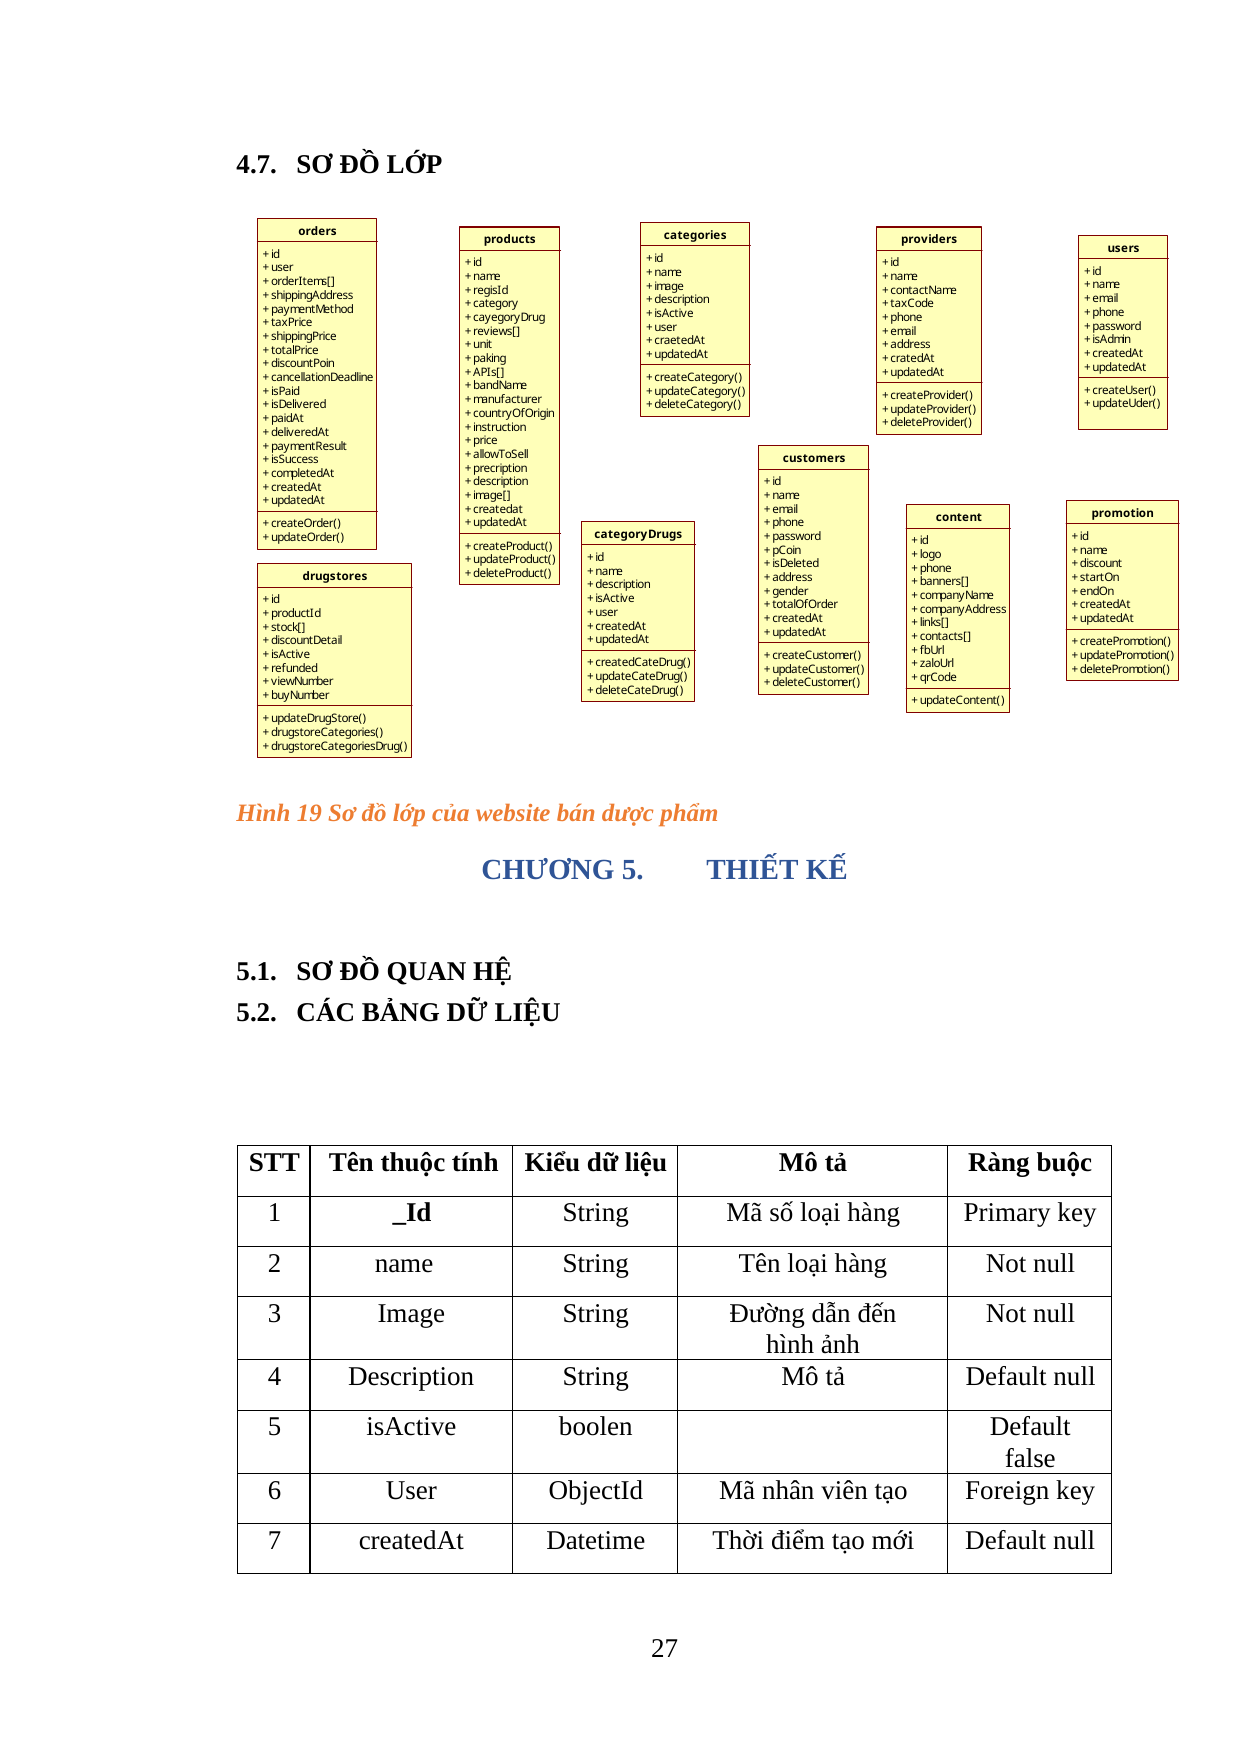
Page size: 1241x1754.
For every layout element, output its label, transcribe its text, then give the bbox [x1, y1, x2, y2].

table_cell 7 [238, 1524, 309, 1573]
table_header Tên thuộc tính [311, 1146, 512, 1196]
table_cell ObjectId [513, 1474, 677, 1523]
text Hình 19 Sơ đồ lớp của website bán dược phẩm [236, 798, 1092, 827]
table_cell isActive [311, 1411, 512, 1473]
table_header Ràng buộc [948, 1146, 1111, 1196]
table_cell Not null [948, 1297, 1111, 1359]
table_cell Tên loại hàng [678, 1247, 947, 1296]
table_header STT [238, 1146, 309, 1196]
table_cell boolen [513, 1411, 677, 1473]
table_cell 3 [238, 1297, 309, 1359]
table_header Mô tả [678, 1146, 947, 1196]
table_cell Not null [948, 1247, 1111, 1296]
table_cell Thời điểm tạo mới [678, 1524, 947, 1573]
table_cell String [513, 1297, 677, 1359]
table_cell [678, 1411, 947, 1473]
table_cell Mã số loại hàng [678, 1197, 947, 1246]
table_cell createdAt [311, 1524, 512, 1573]
table_cell User [311, 1474, 512, 1523]
table_cell Mô tả [678, 1360, 947, 1409]
table_cell Đường dẫn đến hình ảnh [678, 1297, 947, 1359]
table_cell Datetime [513, 1524, 677, 1573]
table_cell 6 [238, 1474, 309, 1523]
table_cell 5 [238, 1411, 309, 1473]
subtitle SƠ ĐỒ QUAN HỆ [236, 954, 1092, 986]
table_cell Default null [948, 1360, 1111, 1409]
table_cell Mã nhân viên tạo [678, 1474, 947, 1523]
table_cell Default null [948, 1524, 1111, 1573]
subtitle THIẾT KẾ [236, 852, 1092, 886]
table_cell Image [311, 1297, 512, 1359]
subtitle SƠ ĐỒ LỚP [236, 148, 1092, 179]
subtitle CÁC BẢNG DỮ LIỆU [236, 996, 1092, 1027]
table_cell Primary key [948, 1197, 1111, 1246]
table_cell String [513, 1197, 677, 1246]
table_cell name [311, 1247, 512, 1296]
table_cell 1 [238, 1197, 309, 1246]
table_cell Default false [948, 1411, 1111, 1473]
table_cell _Id [311, 1197, 512, 1246]
table_cell String [513, 1360, 677, 1409]
table_header Kiểu dữ liệu [513, 1146, 677, 1196]
table_cell 4 [238, 1360, 309, 1409]
table_cell 2 [238, 1247, 309, 1296]
table_cell String [513, 1247, 677, 1296]
table_cell Foreign key [948, 1474, 1111, 1523]
table_cell Description [311, 1360, 512, 1409]
